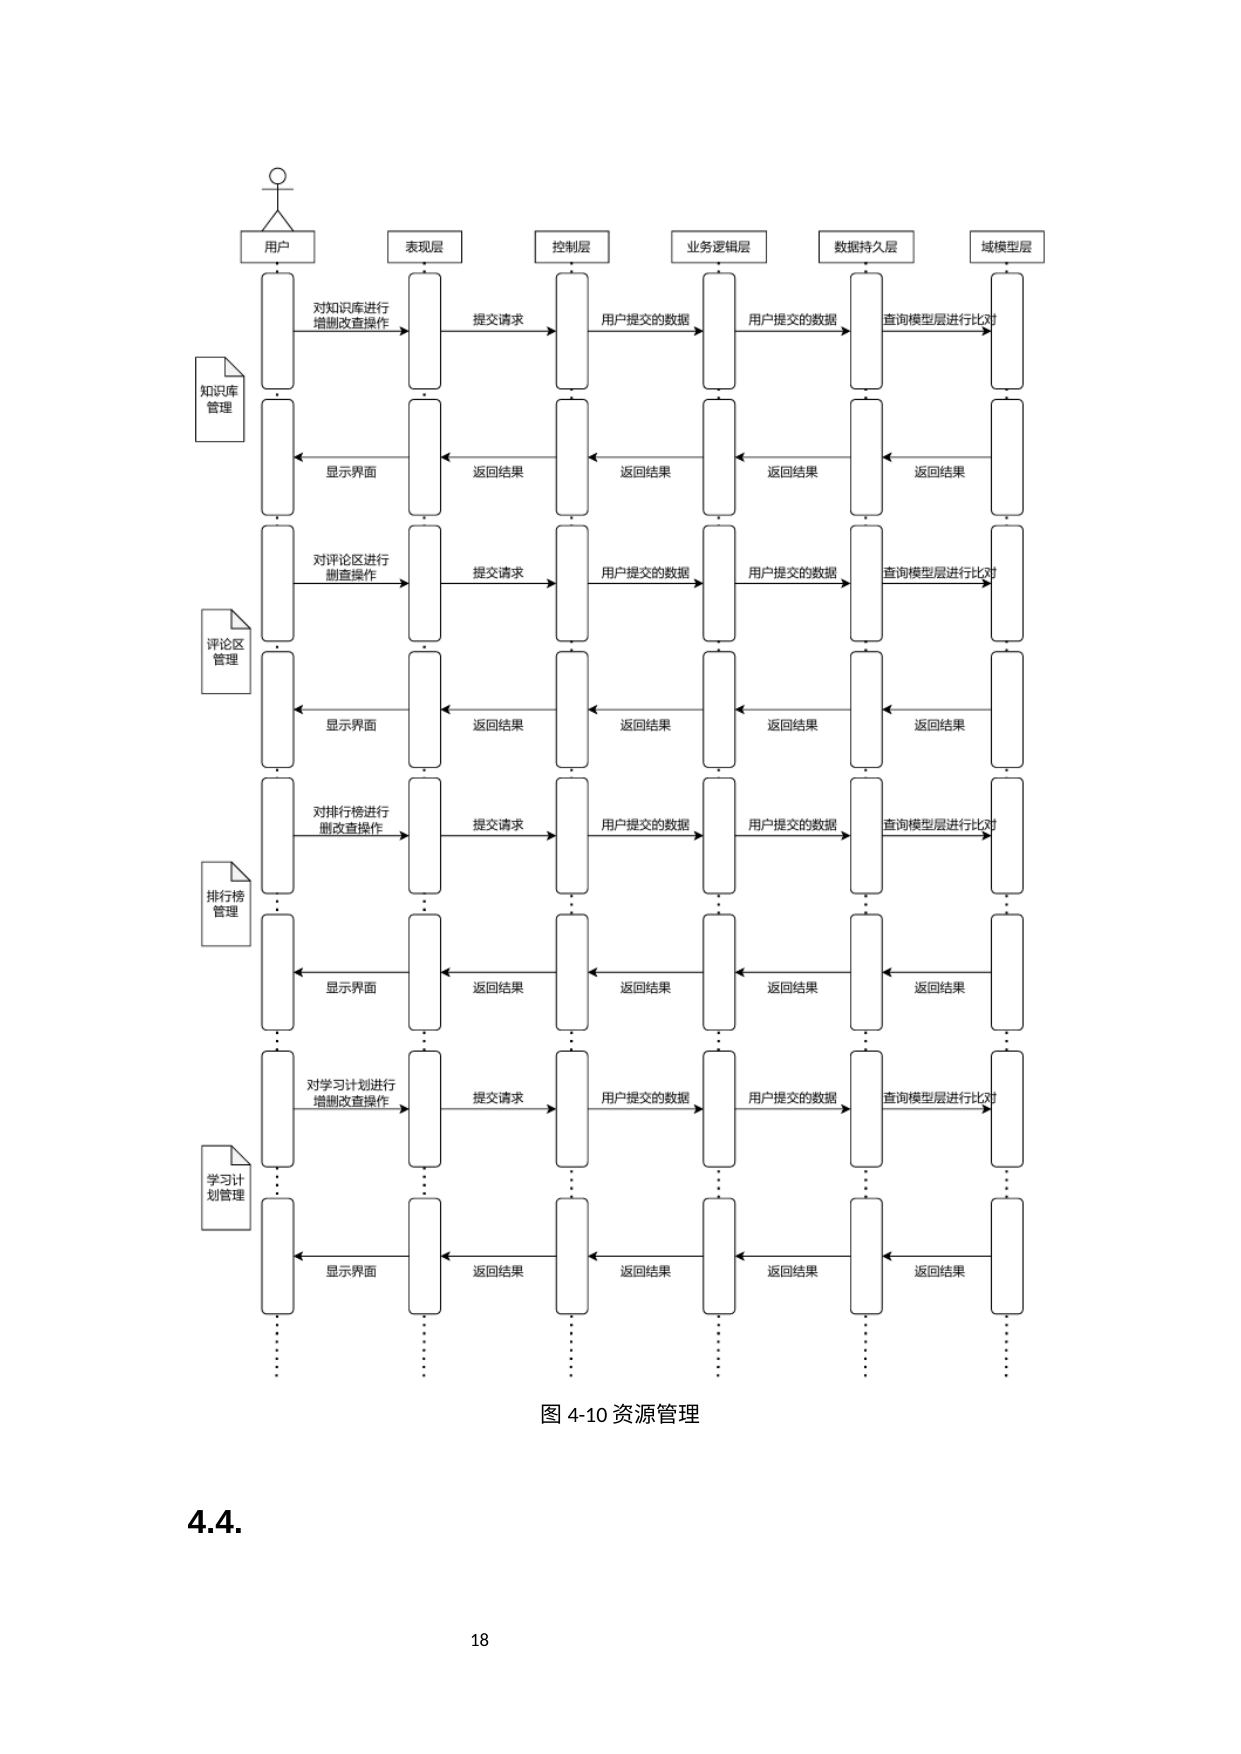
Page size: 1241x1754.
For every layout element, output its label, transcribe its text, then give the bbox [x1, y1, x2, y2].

text 图 4-10 资源管理 [187, 1397, 1053, 1429]
picture [187, 162, 1053, 1387]
